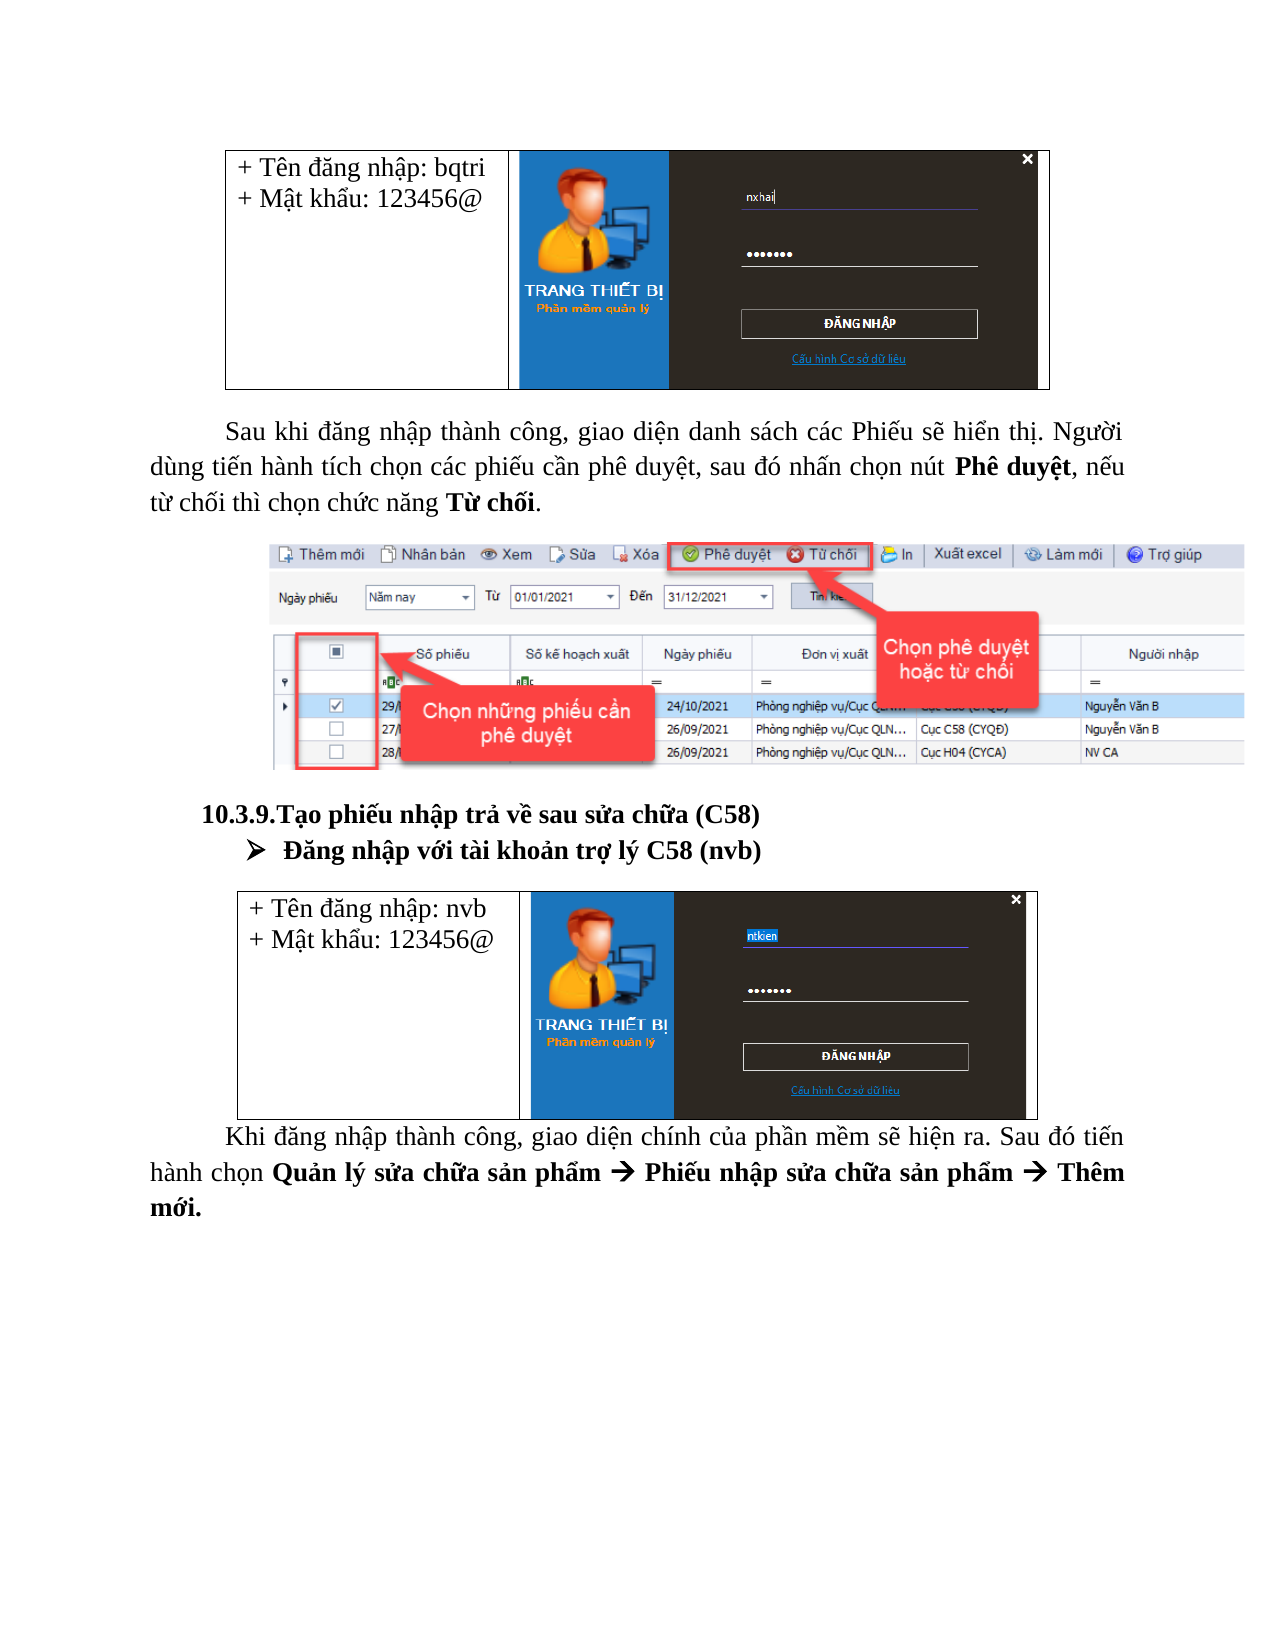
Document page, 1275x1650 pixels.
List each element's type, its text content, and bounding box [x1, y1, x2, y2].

table_header [1038, 151, 1049, 389]
table_header [1027, 892, 1037, 1119]
list Tạo phiếu nhập trả về sau sửa chữa (C58) [201, 798, 1125, 830]
table_header [520, 892, 530, 1119]
picture [269, 542, 1245, 770]
table_header [509, 151, 519, 389]
table_header + Tên đăng nhập: bqtri + Mật khẩu: 123456@ [226, 151, 508, 389]
table_header + Tên đăng nhập: nvb + Mật khẩu: 123456@ [238, 892, 519, 1119]
text Khi đăng nhập thành công, giao diện chính của phần mềm sẽ hiện ra. Sau đó tiến hành chọn Quản lý sửa chữa sản phẩm Phiếu nhập sửa chữa sản phẩm Thêm mới. [150, 1120, 1125, 1223]
list Đăng nhập với tài khoản trợ lý C58 (nvb) [245, 834, 1125, 866]
picture [519, 151, 1038, 389]
text Sau khi đăng nhập thành công, giao diện danh sách các Phiếu sẽ hiển thị. Người dùng tiến hành tích chọn các phiếu cần phê duyệt, sau đó nhấn chọn nút Phê duyệt, nếu từ chối thì chọn chức năng Từ chối. [150, 415, 1125, 517]
picture [530, 892, 1027, 1119]
